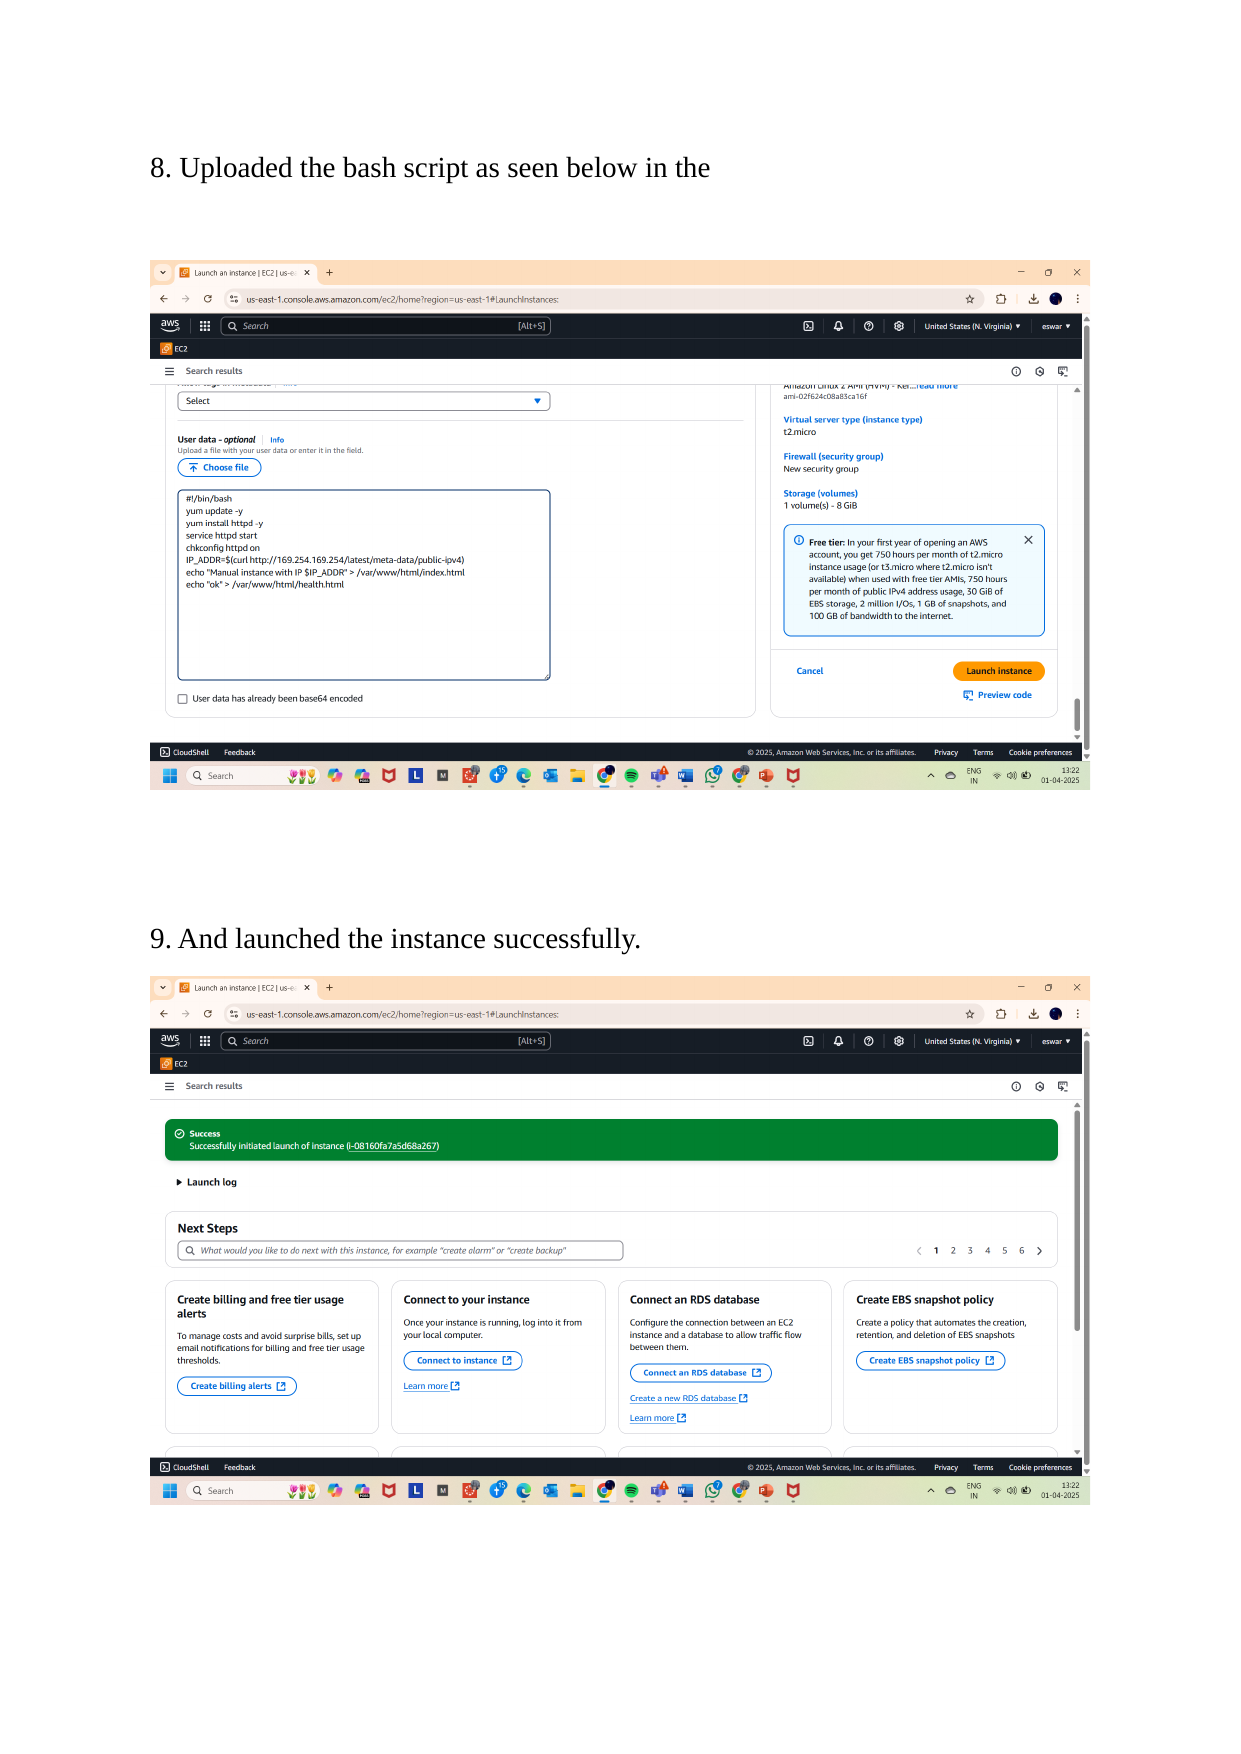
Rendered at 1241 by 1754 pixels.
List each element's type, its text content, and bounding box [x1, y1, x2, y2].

text 8. Uploaded the bash script as seen below in the [150, 150, 1090, 183]
picture [150, 260, 1091, 790]
text 9. And launched the instance successfully. [150, 921, 1090, 954]
picture [150, 976, 1091, 1505]
